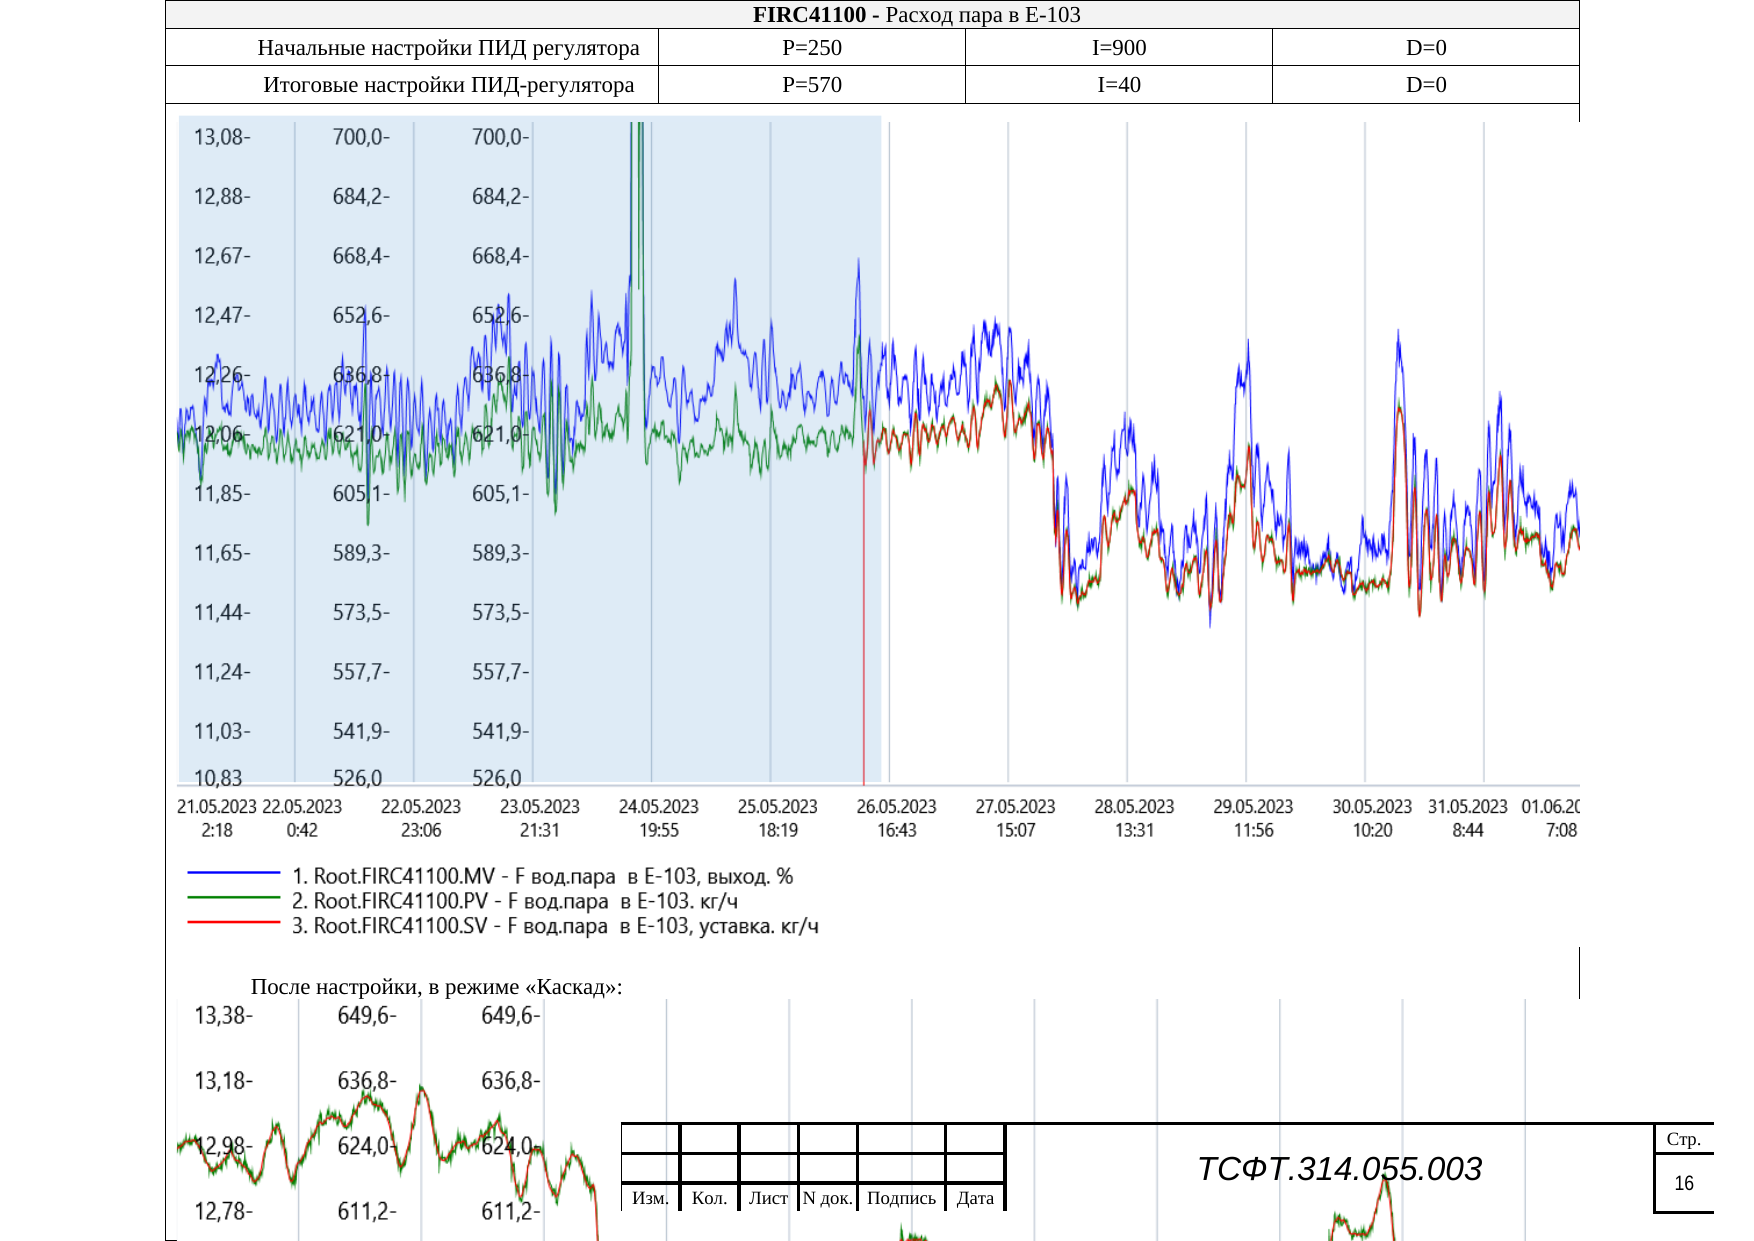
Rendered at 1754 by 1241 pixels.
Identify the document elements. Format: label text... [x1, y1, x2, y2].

table_cell I=40 [966, 66, 1272, 102]
picture [622, 1155, 678, 1181]
picture [741, 1155, 797, 1181]
table_cell I=900 [966, 29, 1272, 65]
picture [176, 122, 1580, 947]
picture [947, 1155, 1003, 1181]
picture [741, 1125, 797, 1152]
table_cell После настройки, в режиме «Каскад»: [166, 104, 1579, 1240]
picture [682, 1155, 737, 1181]
table_cell P=250 [659, 29, 965, 65]
table_cell D=0 [1273, 29, 1579, 65]
picture [859, 1125, 944, 1152]
table_header FIRC41100 - Расход пара в Е-103 [166, 1, 1579, 28]
picture [859, 1155, 944, 1181]
table_cell P=570 [659, 66, 965, 102]
picture [176, 999, 1580, 1241]
table_cell Начальные настройки ПИД регулятора [166, 29, 658, 65]
table_cell Итоговые настройки ПИД-регулятора [166, 66, 658, 102]
picture [622, 1125, 678, 1152]
picture [800, 1155, 856, 1181]
picture [800, 1125, 856, 1152]
table_cell D=0 [1273, 66, 1579, 102]
picture [947, 1125, 1003, 1152]
picture [682, 1125, 737, 1152]
